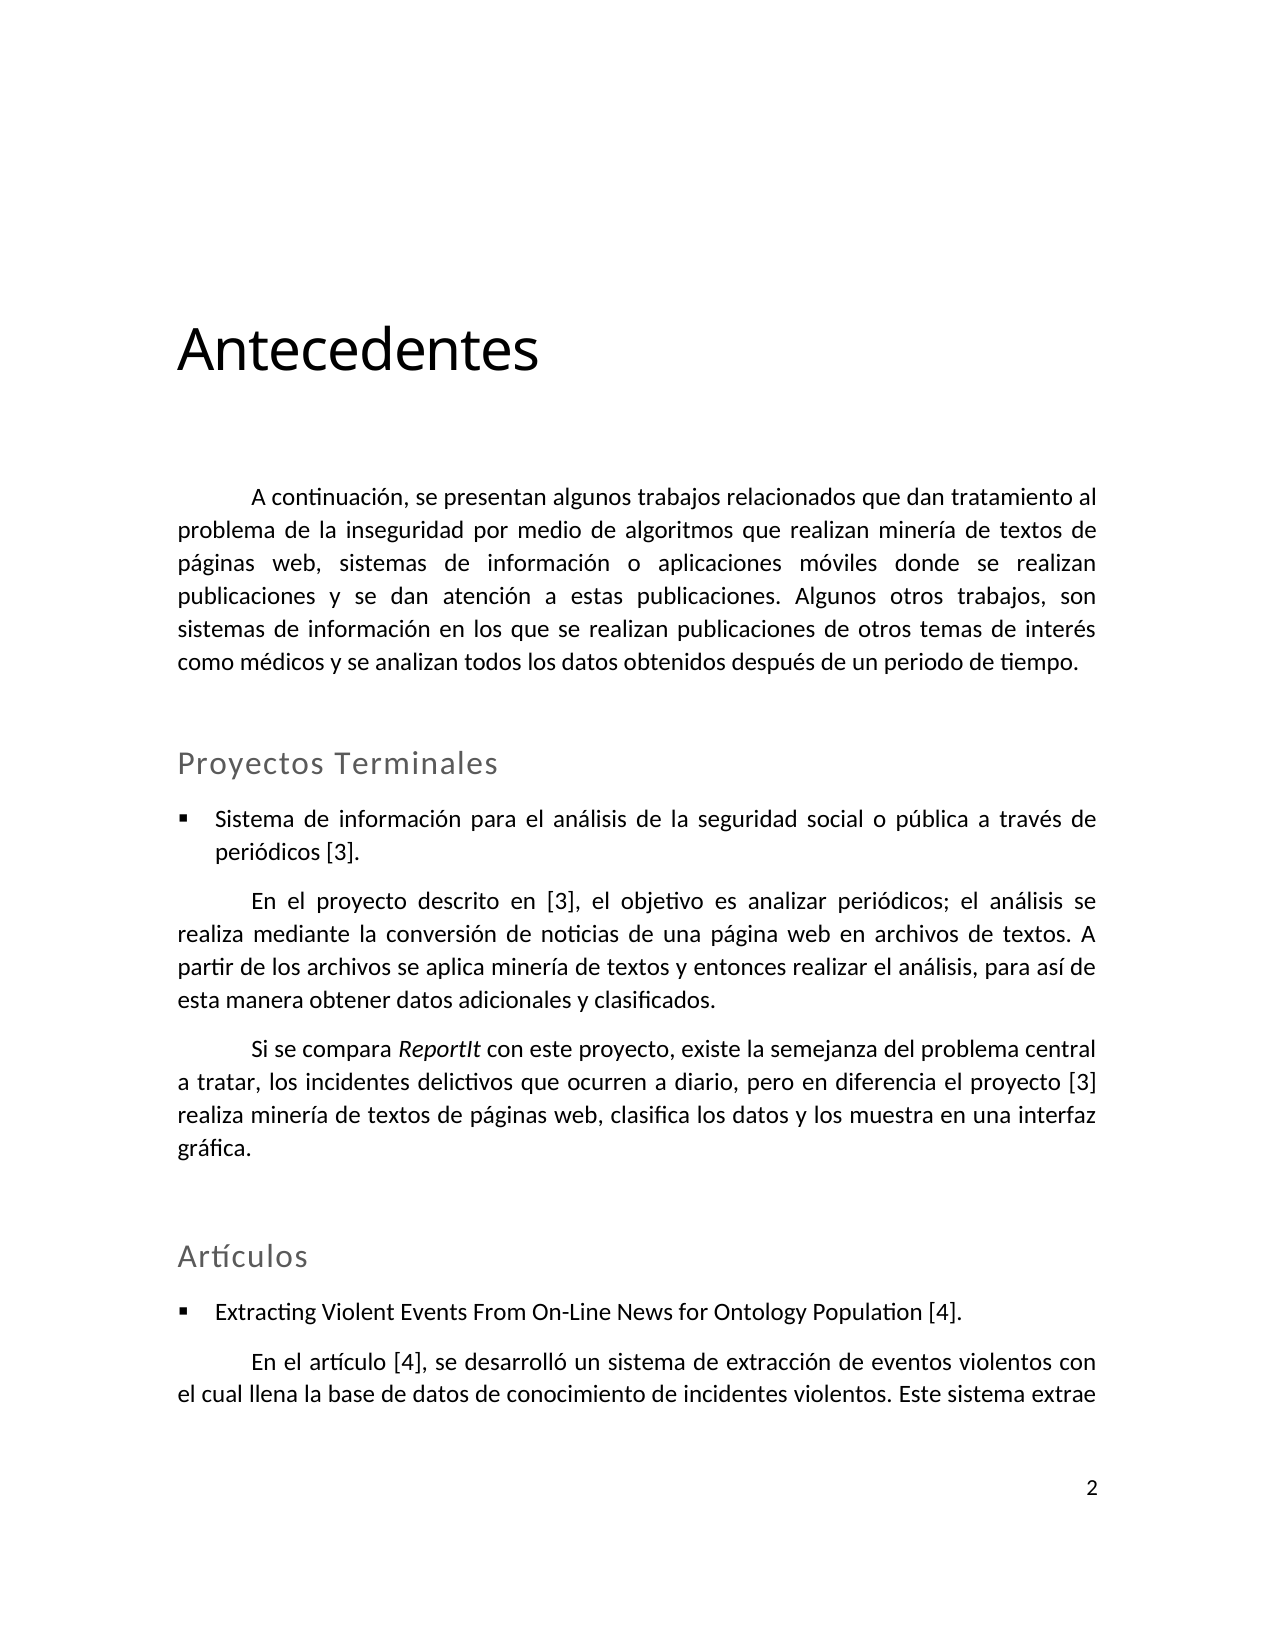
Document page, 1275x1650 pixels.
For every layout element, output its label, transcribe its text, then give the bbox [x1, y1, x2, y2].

subtitle Artículos [177, 1235, 1098, 1276]
text En el proyecto descrito en [3], el objetivo es analizar periódicos; el análisis se realiza mediante la conversión de noticias de una página web en archivos de textos. A partir de los archivos se aplica minería de textos y entonces realizar el análisis, para así de esta manera obtener datos adicionales y clasificados. [177, 885, 1098, 1014]
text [177, 1346, 1098, 1409]
list Sistema de información para el análisis de la seguridad social o pública a través de periódicos [3]. [177, 803, 1098, 866]
list Extracting Violent Events From On-Line News for Ontology Population [4]. [177, 1296, 1098, 1327]
text Si se compara ReportIt con este proyecto, existe la semejanza del problema central a tratar, los incidentes delictivos que ocurren a diario, pero en diferencia el proyecto [3] realiza minería de textos de páginas web, clasifica los datos y los muestra en una interfaz gráfica. [177, 1034, 1098, 1163]
title Antecedentes [177, 308, 1098, 387]
subtitle Proyectos Terminales [177, 742, 1098, 783]
text A continuación, se presentan algunos trabajos relacionados que dan tratamiento al problema de la inseguridad por medio de algoritmos que realizan minería de textos de páginas web, sistemas de información o aplicaciones móviles donde se realizan publicaciones y se dan atención a estas publicaciones. Algunos otros trabajos, son sistemas de información en los que se realizan publicaciones de otros temas de interés como médicos y se analizan todos los datos obtenidos después de un periodo de tiempo. [177, 481, 1098, 676]
